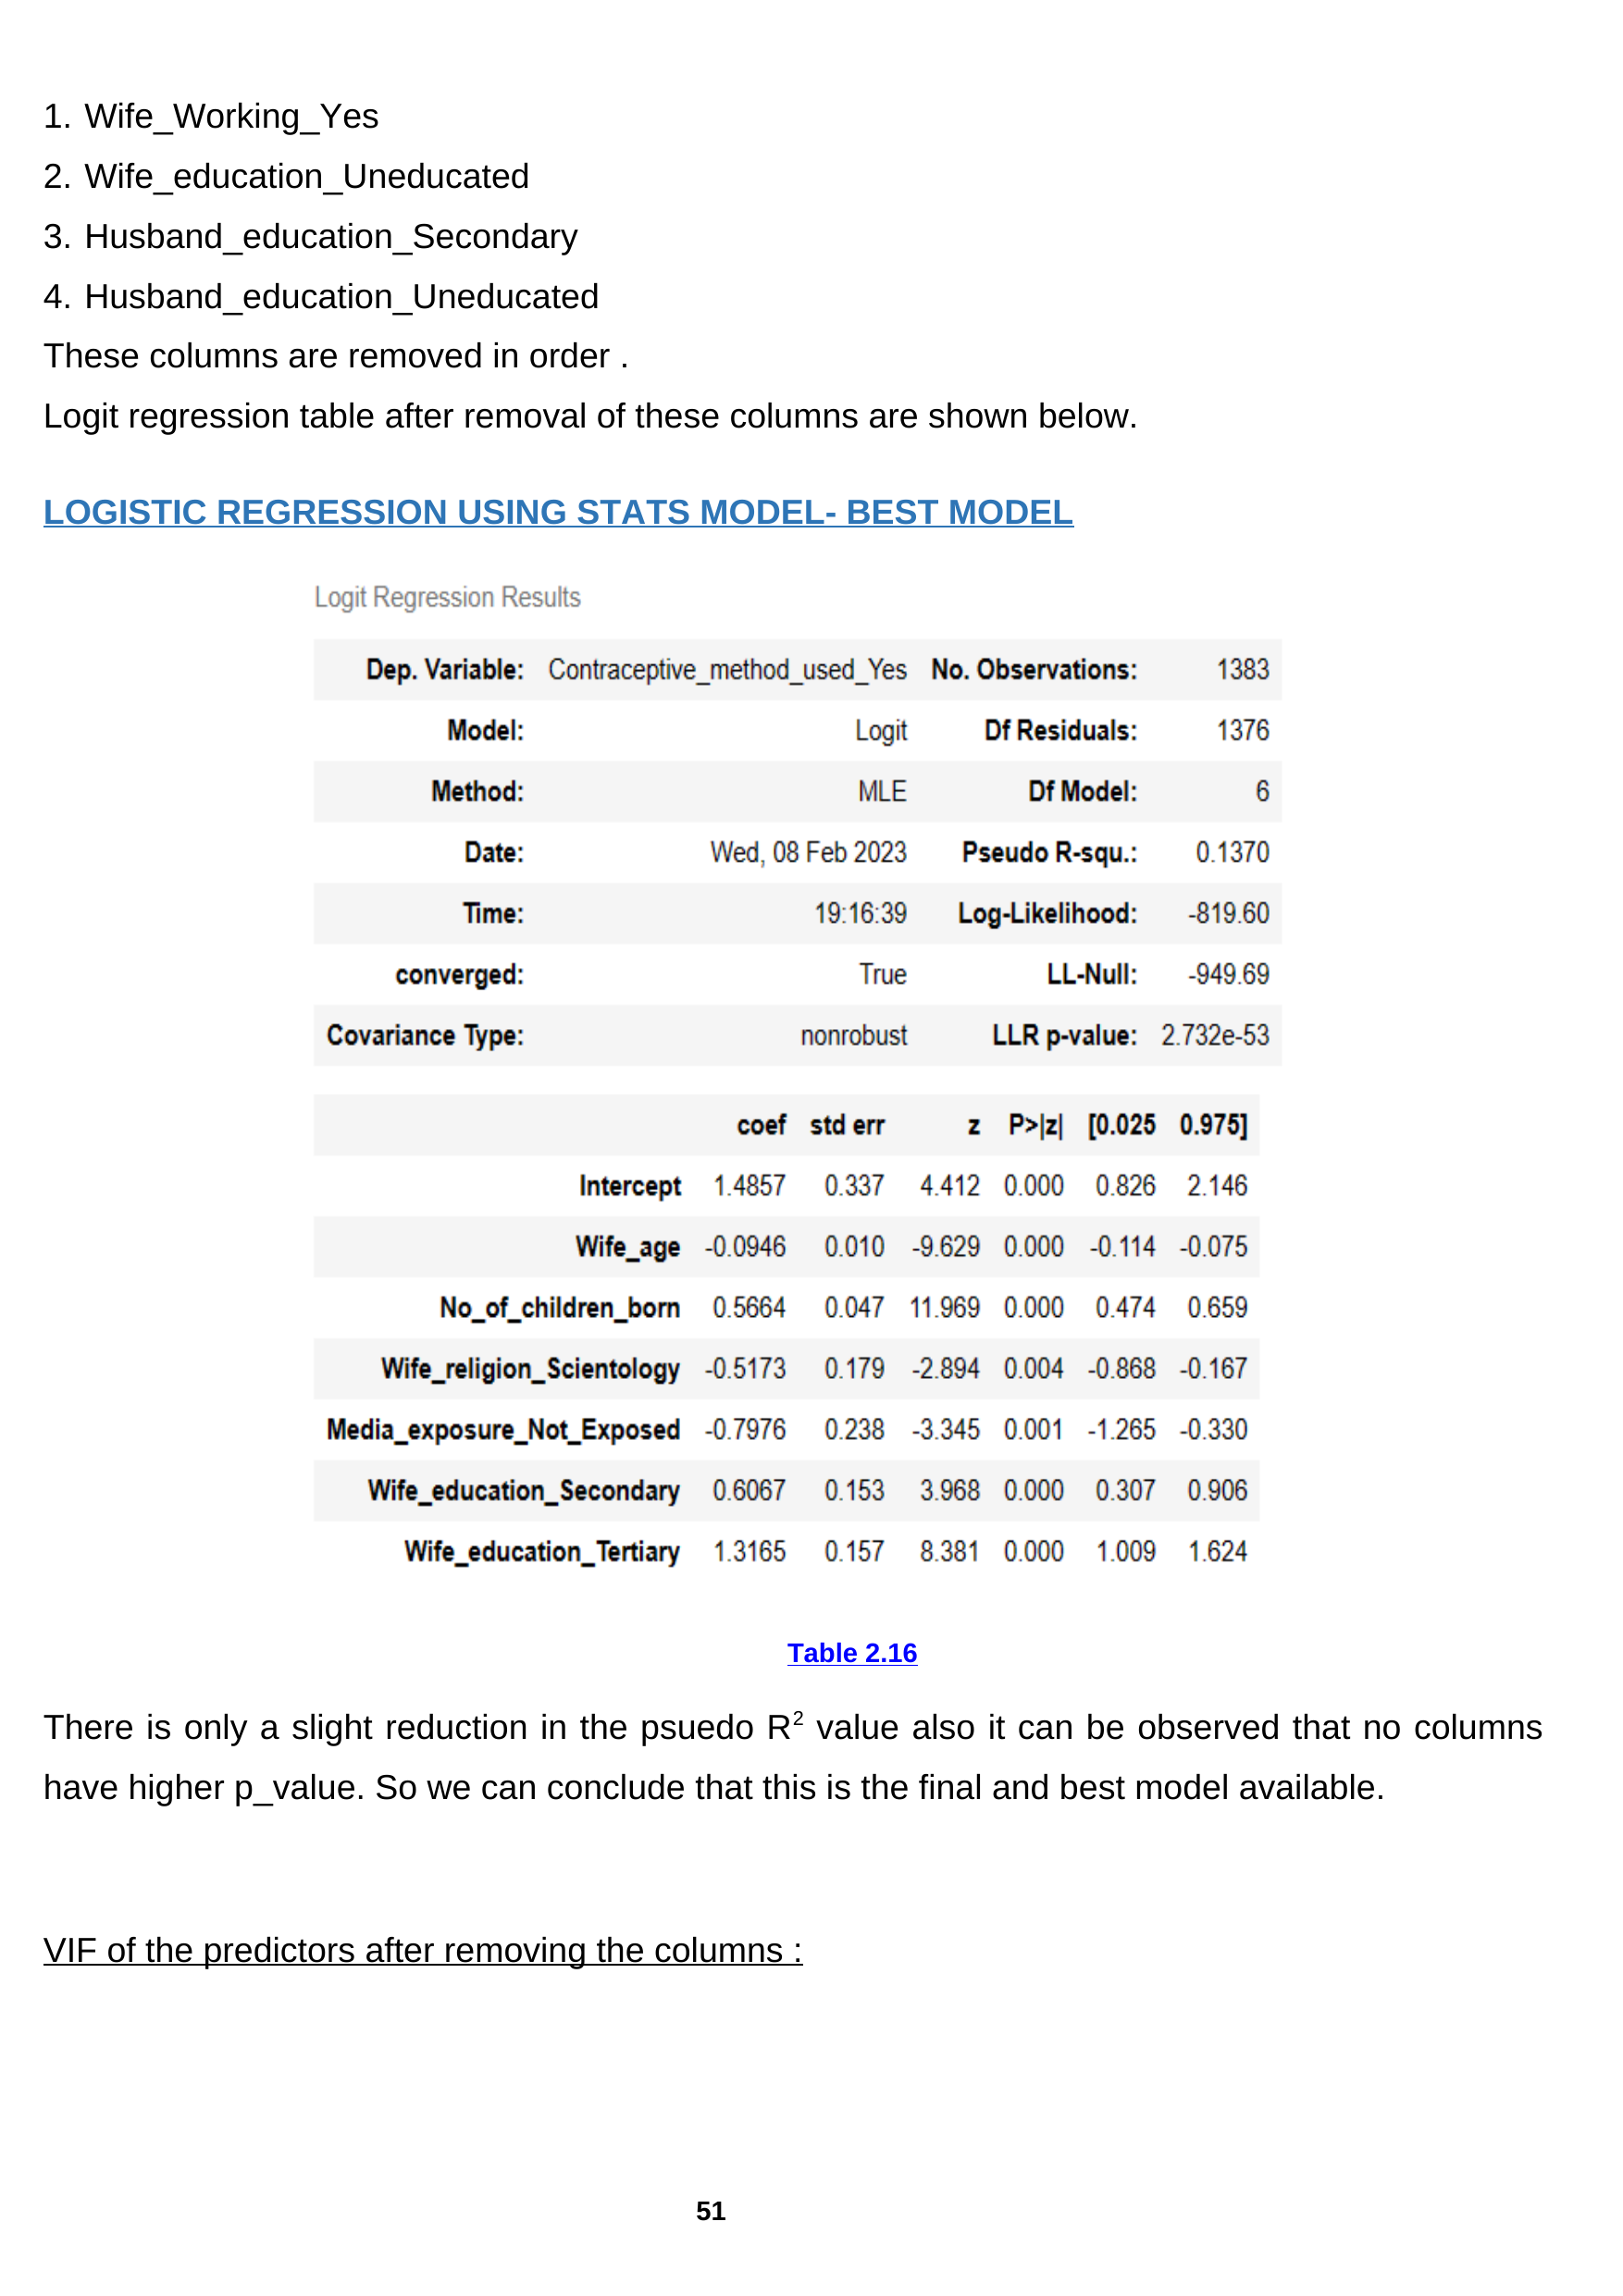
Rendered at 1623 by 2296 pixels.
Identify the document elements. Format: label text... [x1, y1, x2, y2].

picture [300, 567, 1287, 1609]
table_cell LOGISTIC REGRESSION USING STATS MODEL- BEST MODEL [32, 468, 1554, 567]
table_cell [32, 96, 1554, 468]
table_cell [32, 567, 1554, 1706]
table_cell VIF of the predictors after removing the columns : [32, 1930, 1554, 2063]
table_cell There is only a slight reduction in the psuedo R2 value also it can be observed that no columns have higher p_value. So we can conclude that this is the final and best model available. [32, 1706, 1554, 1930]
